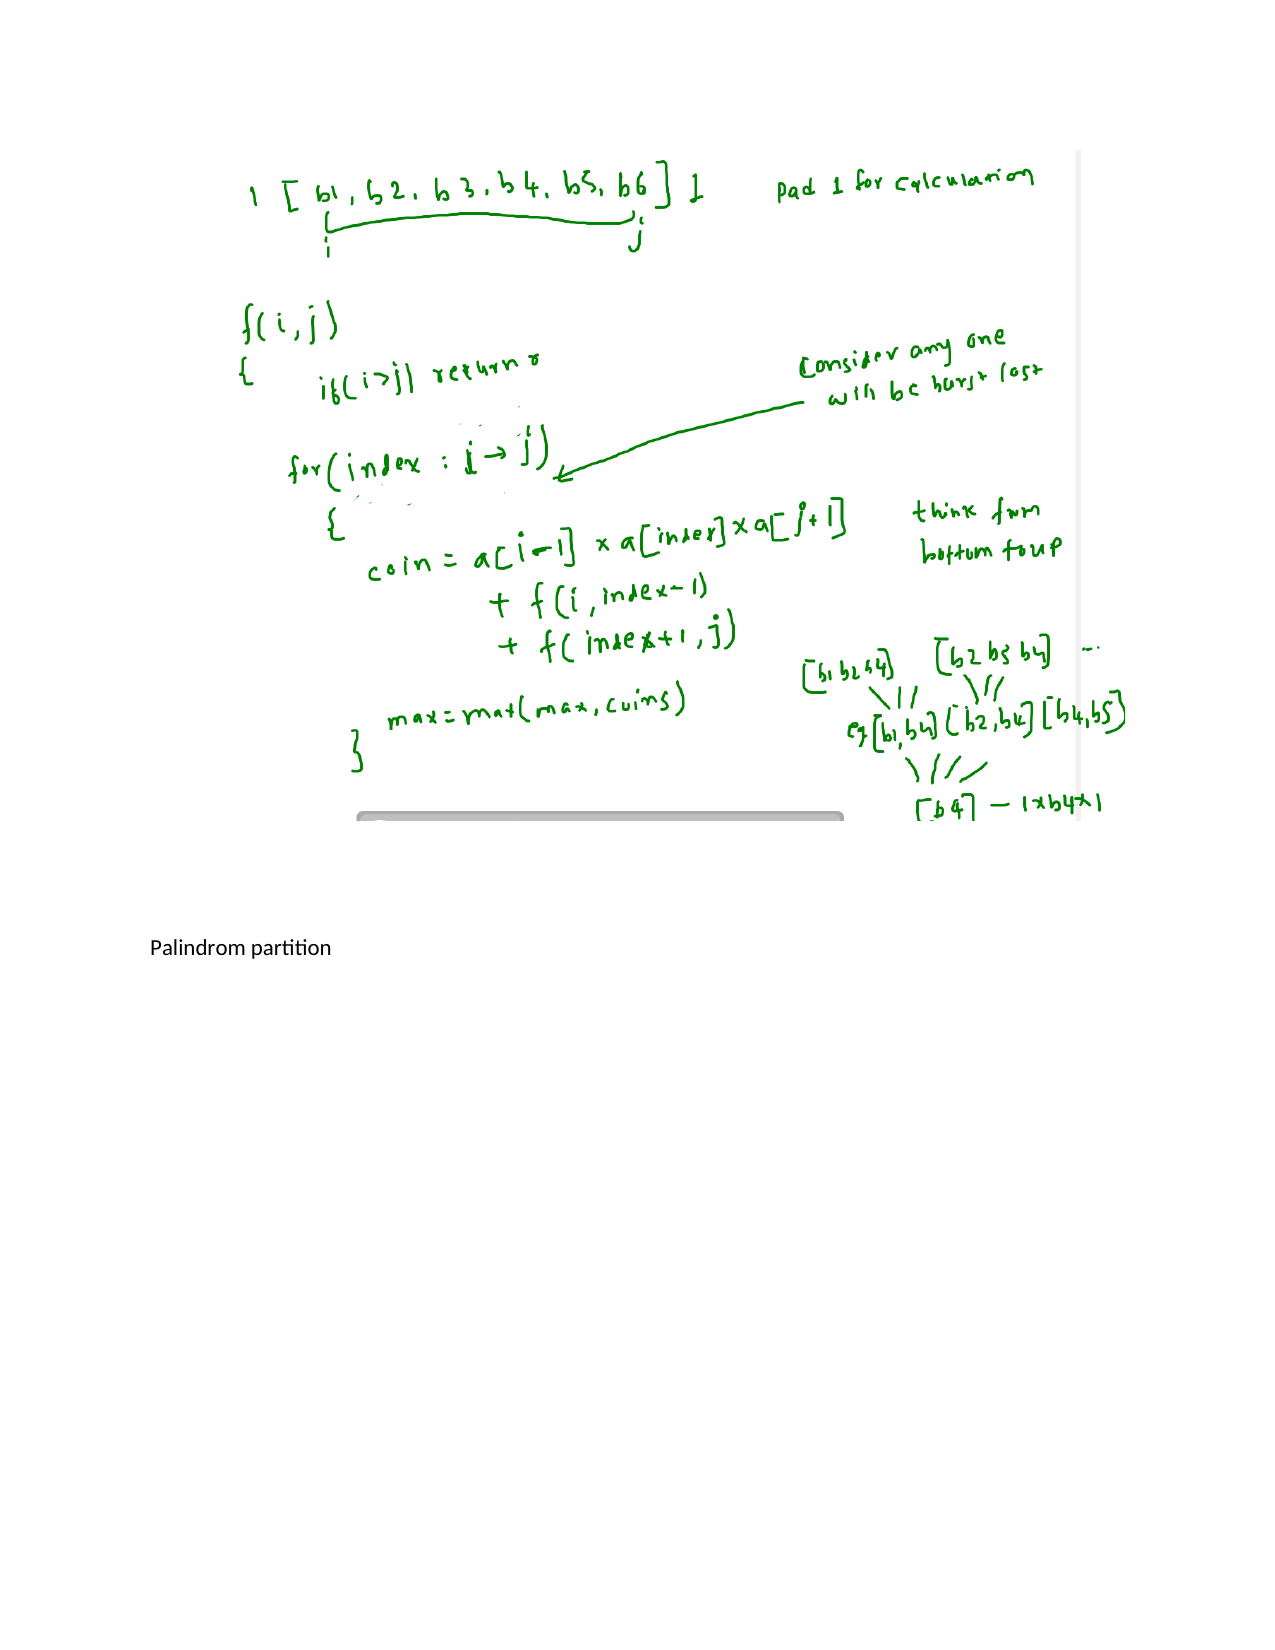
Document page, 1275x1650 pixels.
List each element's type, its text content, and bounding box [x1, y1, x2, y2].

text Palindrom partition [150, 933, 1125, 961]
picture [150, 150, 1125, 821]
